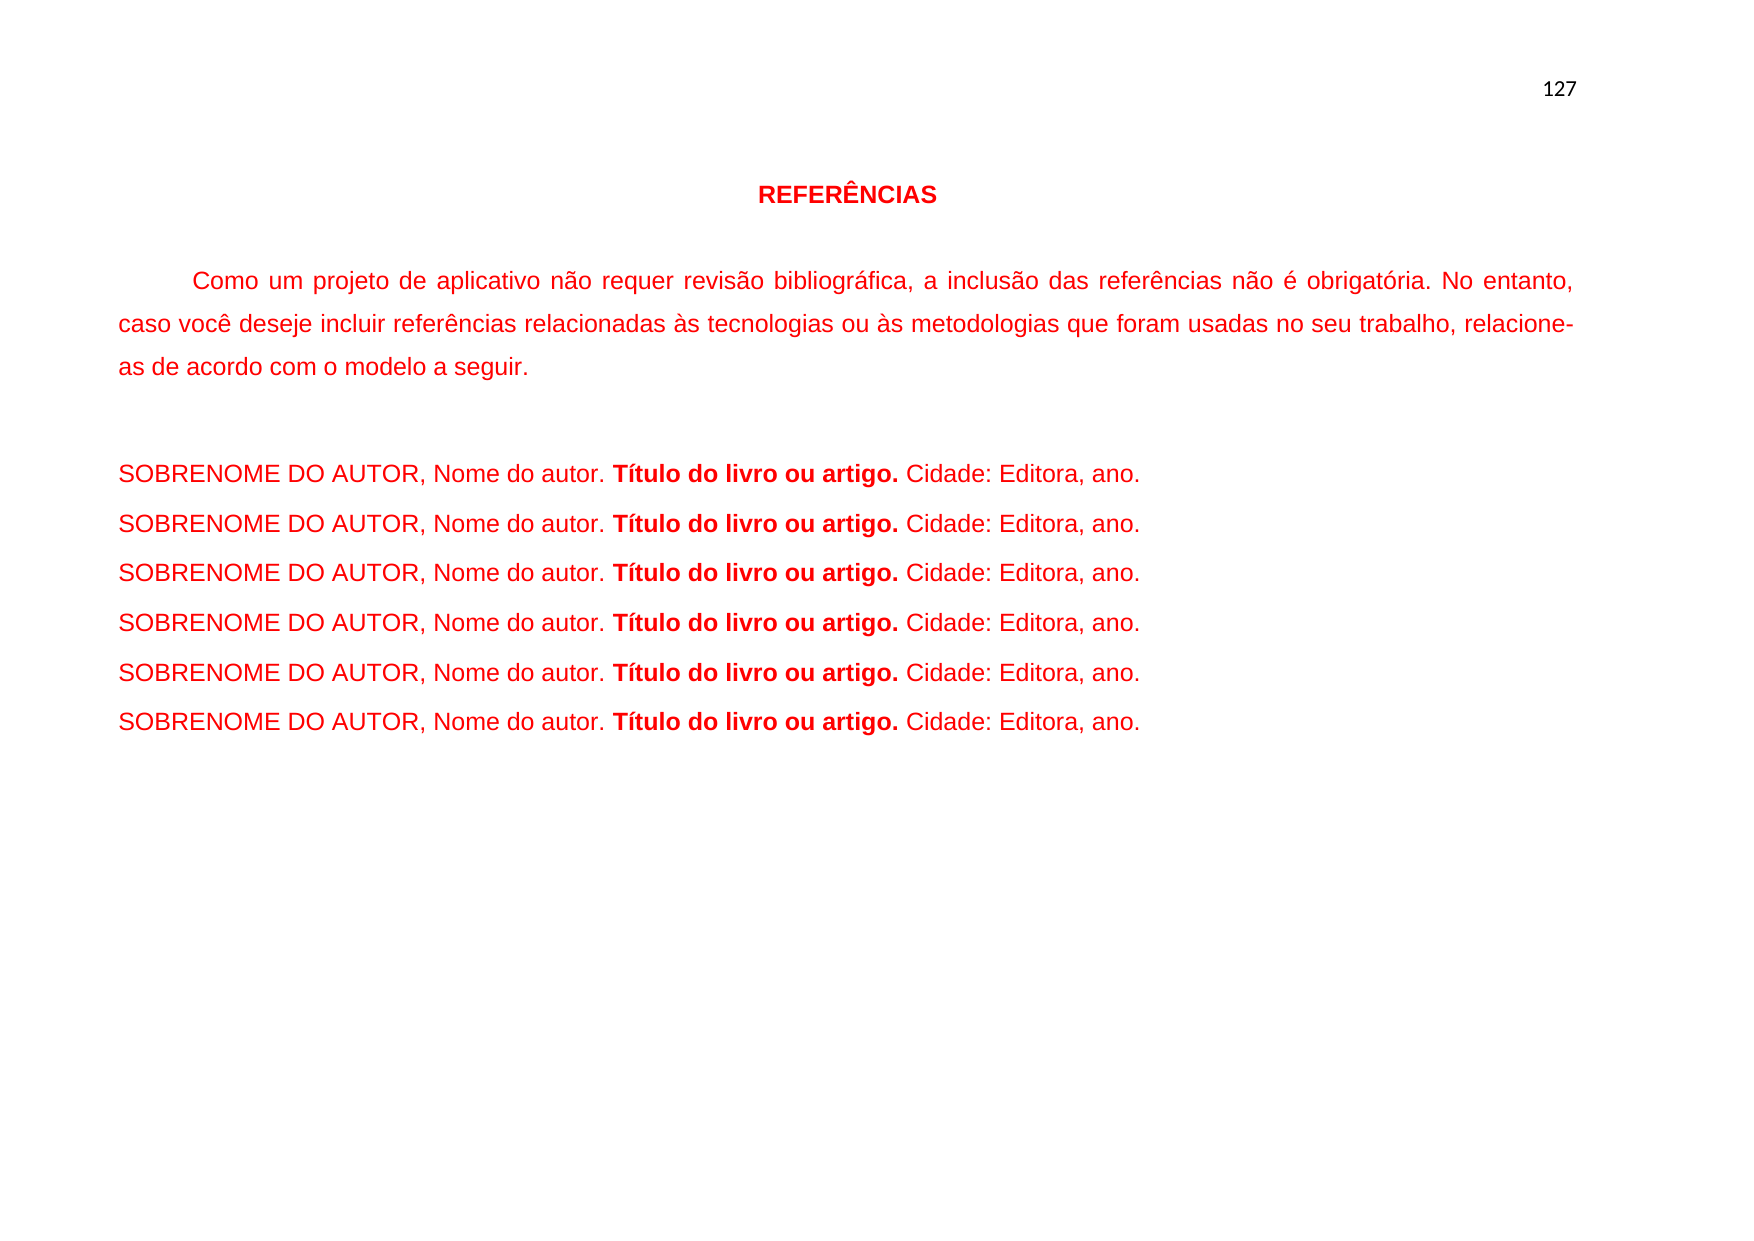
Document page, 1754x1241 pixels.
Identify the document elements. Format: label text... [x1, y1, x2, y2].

text SOBRENOME DO AUTOR, Nome do autor. Título do livro ou artigo. Cidade: Editora, ano. [118, 558, 1577, 587]
text SOBRENOME DO AUTOR, Nome do autor. Título do livro ou artigo. Cidade: Editora, ano. [118, 707, 1577, 736]
text SOBRENOME DO AUTOR, Nome do autor. Título do livro ou artigo. Cidade: Editora, ano. [118, 459, 1577, 488]
text SOBRENOME DO AUTOR, Nome do autor. Título do livro ou artigo. Cidade: Editora, ano. [118, 657, 1577, 686]
subtitle REFERÊNCIAS [118, 179, 1577, 208]
text SOBRENOME DO AUTOR, Nome do autor. Título do livro ou artigo. Cidade: Editora, ano. [118, 608, 1577, 637]
text SOBRENOME DO AUTOR, Nome do autor. Título do livro ou artigo. Cidade: Editora, ano. [118, 509, 1577, 537]
text Como um projeto de aplicativo não requer revisão bibliográfica, a inclusão das referências não é obrigatória. No entanto, caso você deseje incluir referências relacionadas às tecnologias ou às metodologias que foram usadas no seu trabalho, relacione-as de acordo com o modelo a seguir. [118, 266, 1577, 381]
